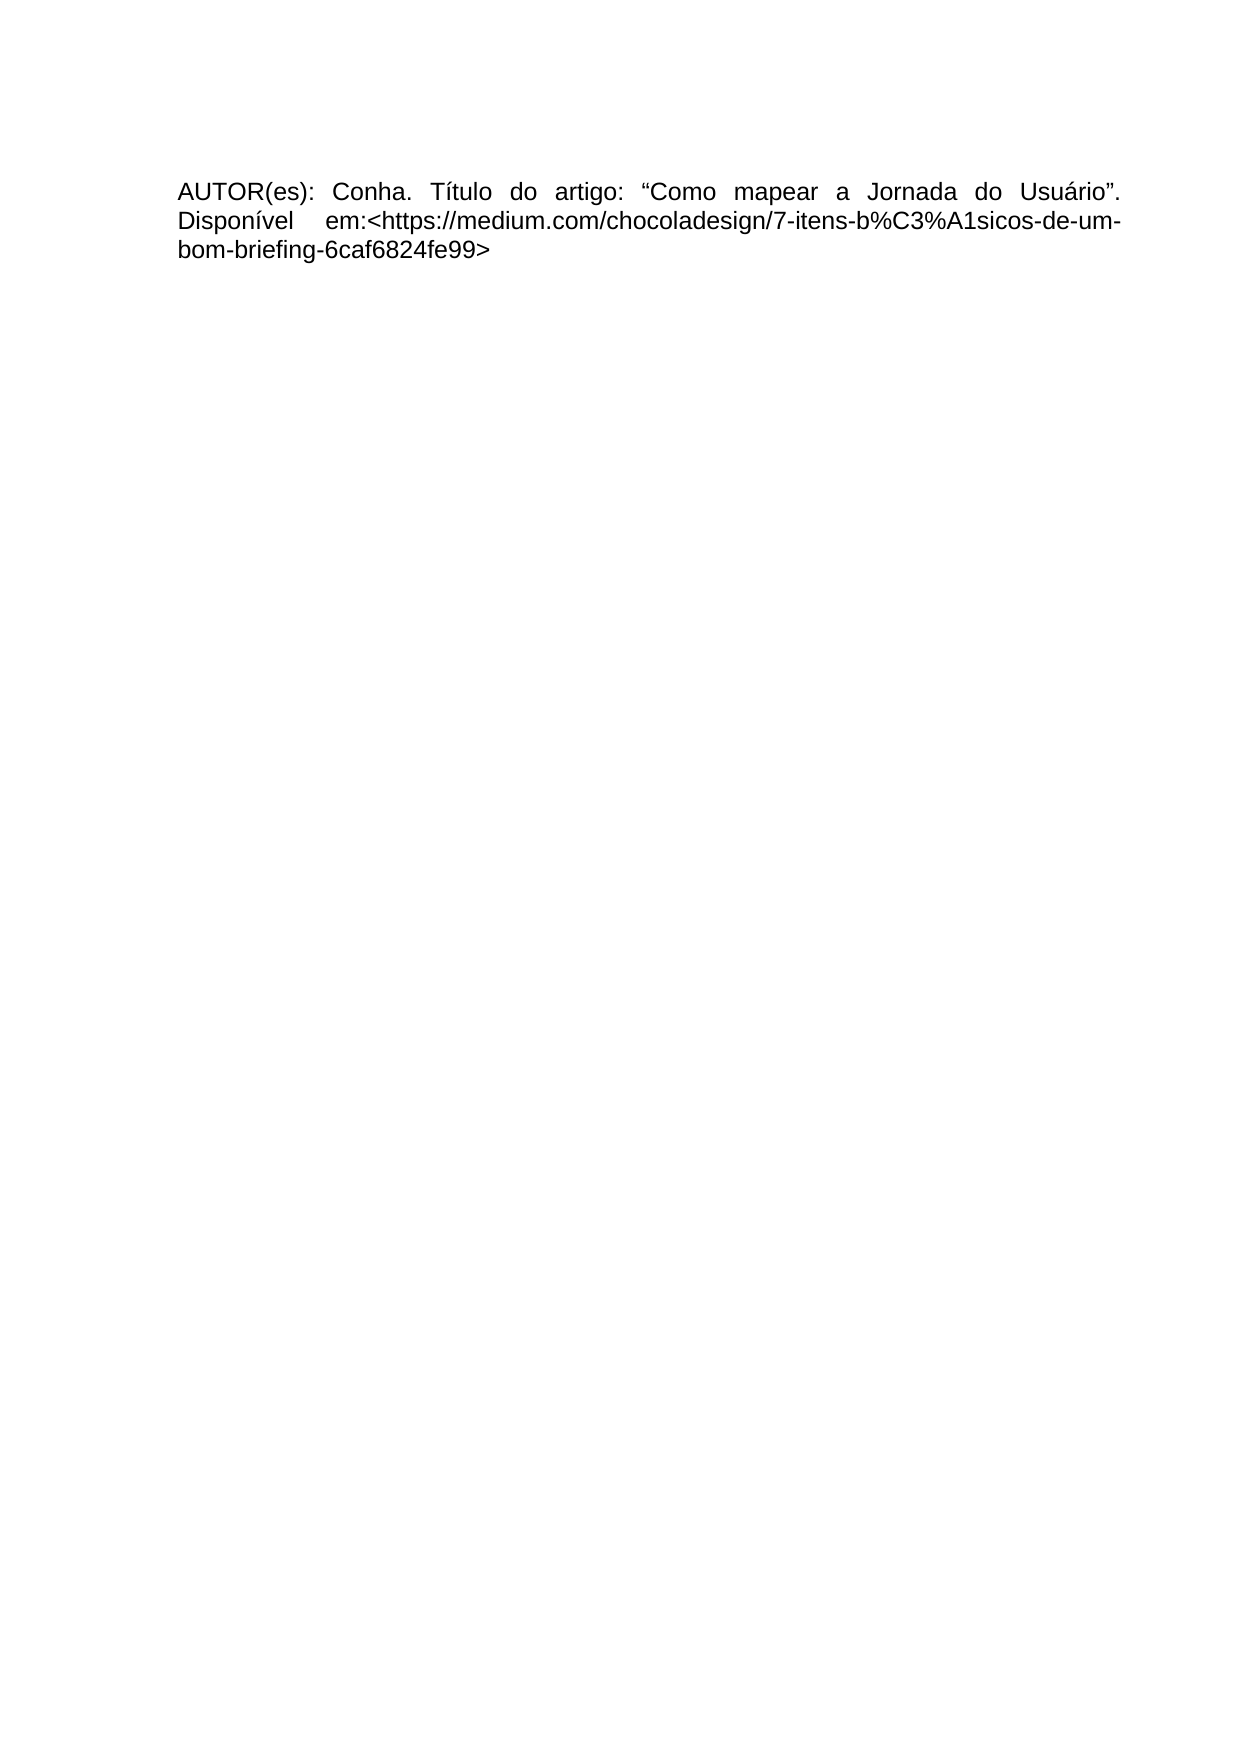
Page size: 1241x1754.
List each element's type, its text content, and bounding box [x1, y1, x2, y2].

text AUTOR(es): Conha. Título do artigo: “Como mapear a Jornada do Usuário”. Disponível em:<https://medium.com/chocoladesign/7-itens-b%C3%A1sicos-de-um-bom-briefing-6caf6824fe99> [177, 177, 1122, 263]
